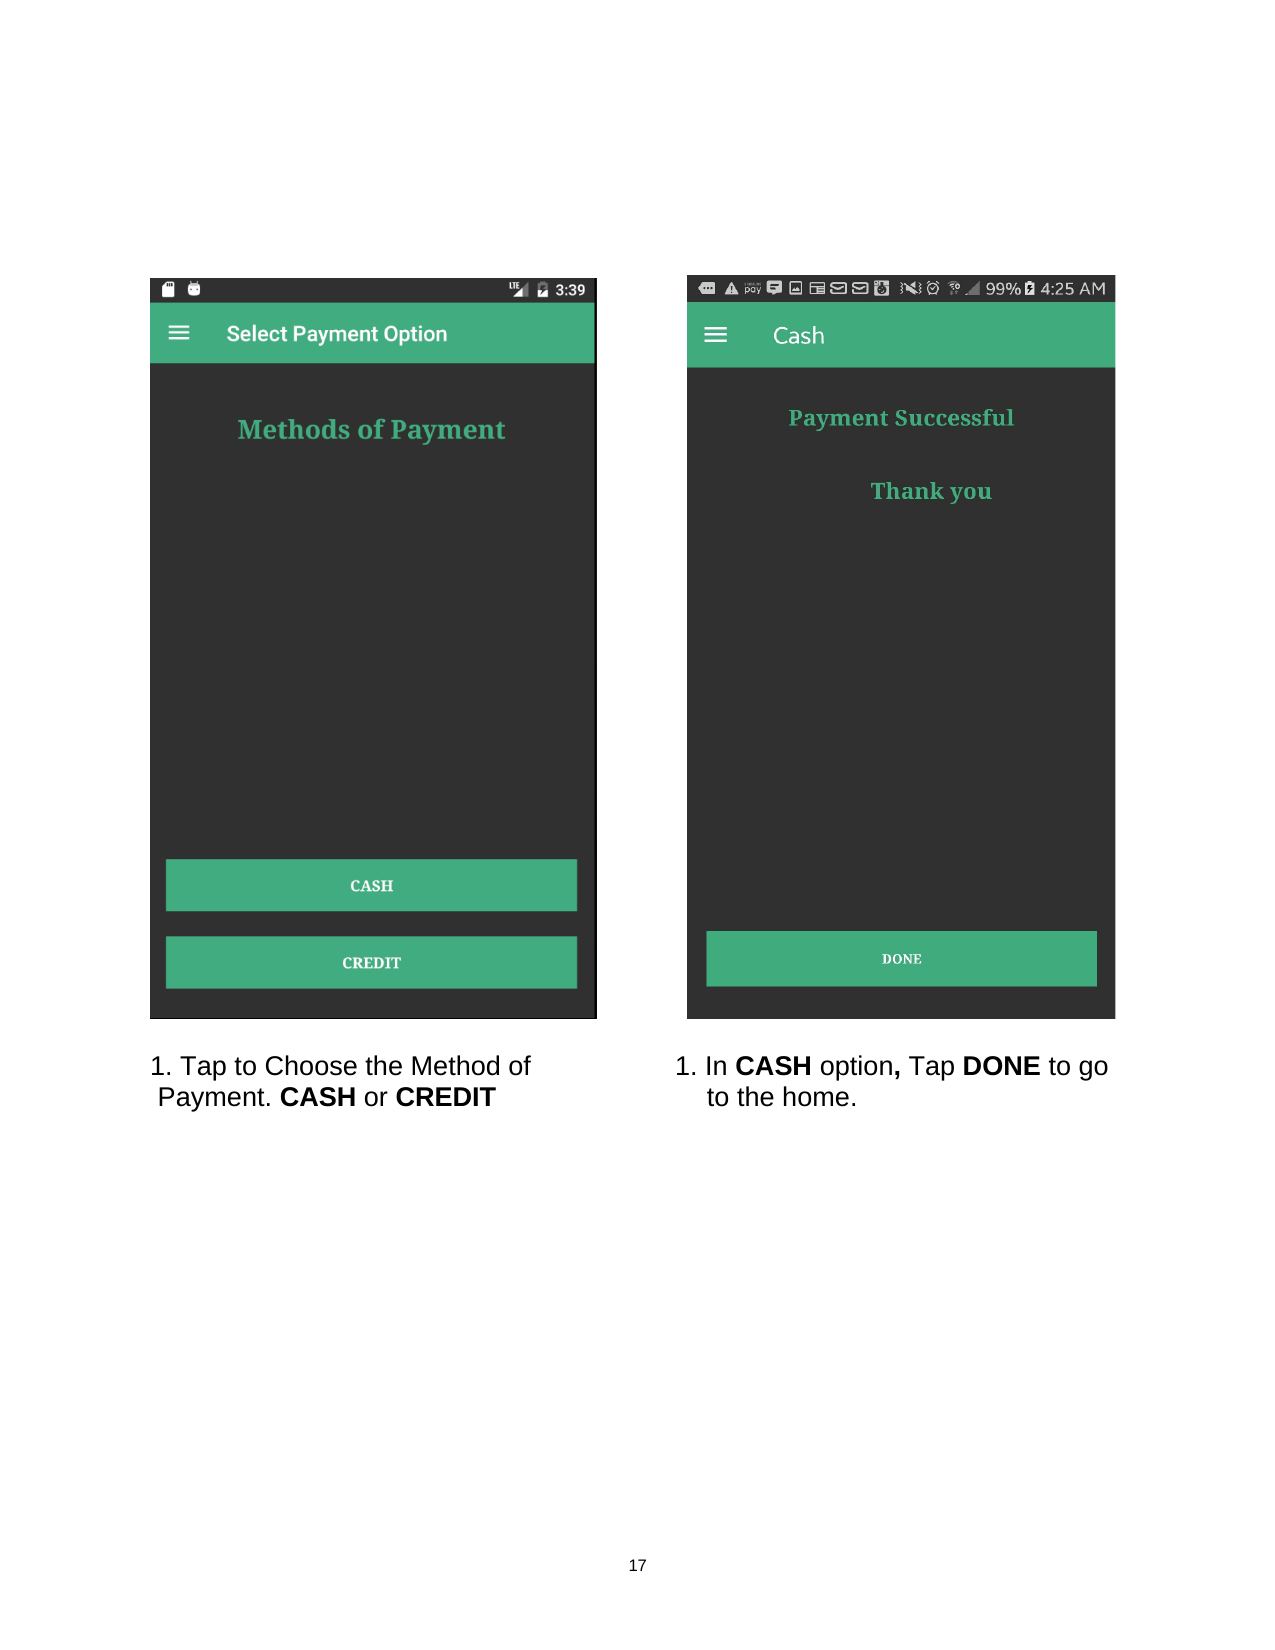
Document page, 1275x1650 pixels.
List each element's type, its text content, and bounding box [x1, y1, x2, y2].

text 1. Tap to Choose the Method of 1. In CASH option, Tap DONE to go [150, 1050, 1125, 1081]
picture [150, 278, 597, 1019]
text Payment. CASH or CREDIT to the home. [150, 1081, 1125, 1112]
picture [687, 275, 1116, 1019]
